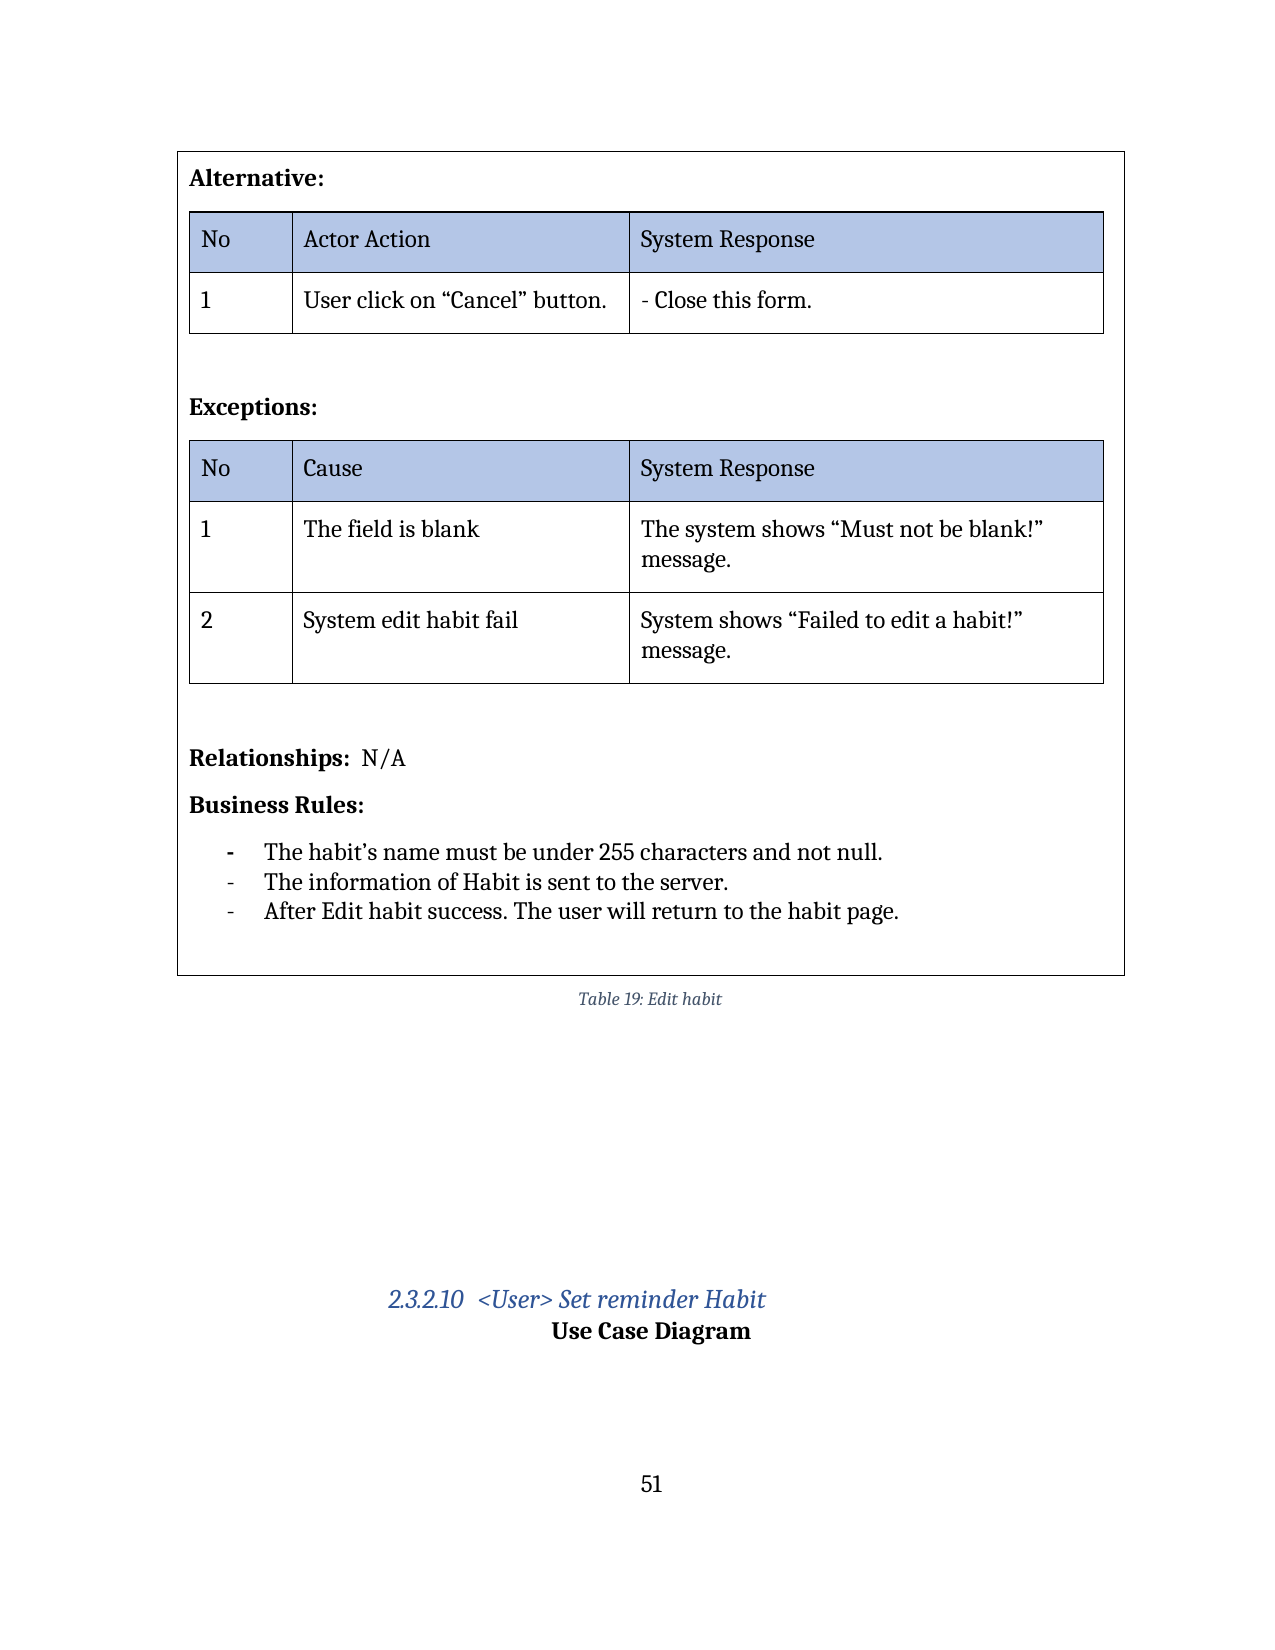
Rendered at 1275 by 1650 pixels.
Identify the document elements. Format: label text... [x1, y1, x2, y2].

list Use Case Diagram [177, 1317, 1125, 1346]
list <User> Set reminder Habit [388, 1284, 1125, 1315]
text Table 19: Edit habit [177, 988, 1125, 1010]
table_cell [178, 152, 1124, 975]
